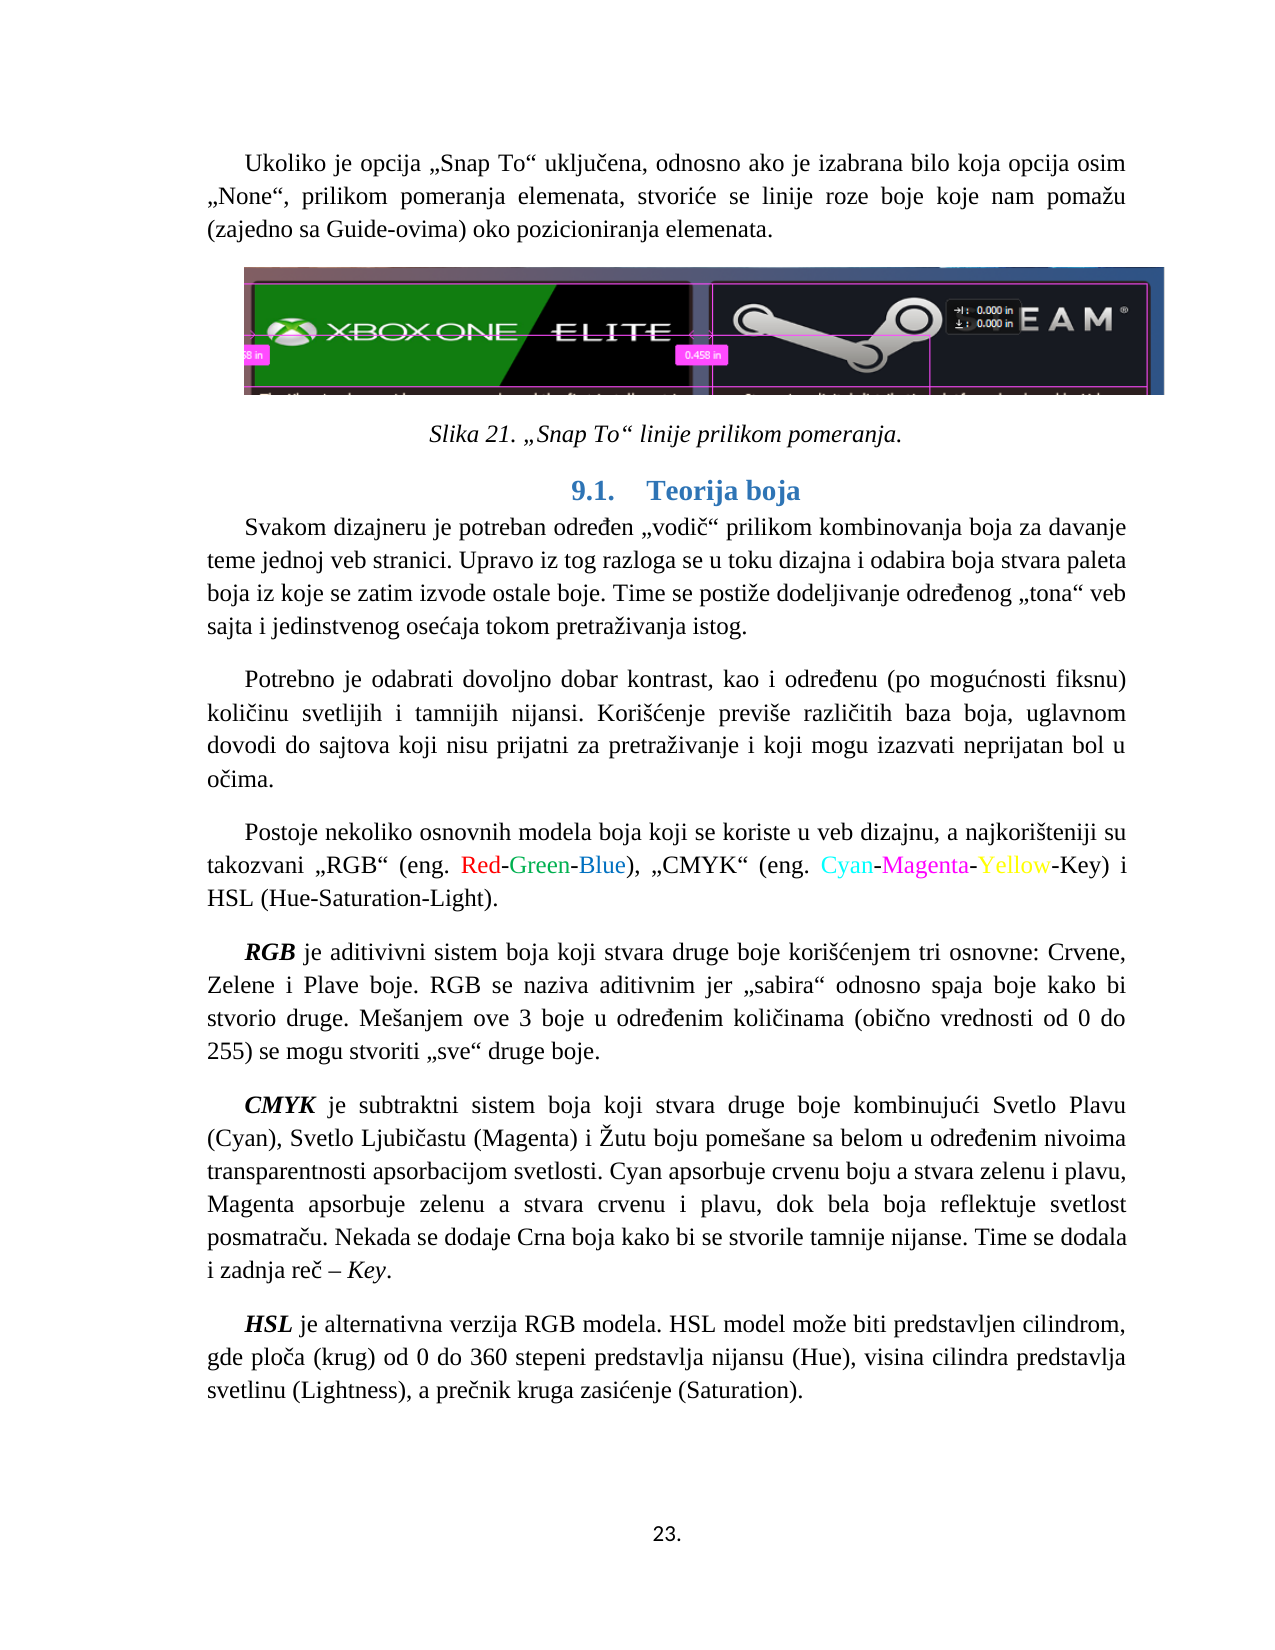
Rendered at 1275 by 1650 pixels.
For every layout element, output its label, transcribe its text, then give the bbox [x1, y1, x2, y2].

text Ukoliko je opcija „Snap To“ uključena, odnosno ako je izabrana bilo koja opcija osim „None“, prilikom pomeranja elemenata, stvoriće se linije roze boje koje nam pomažu (zajedno sa Guide-ovima) oko pozicioniranja elemenata. [207, 148, 1127, 242]
text HSL je alternativna verzija RGB modela. HSL model može biti predstavljen cilindrom, gde ploča (krug) od 0 do 360 stepeni predstavlja nijansu (Hue), visina cilindra predstavlja svetlinu (Lightness), a prečnik kruga zasićenje (Saturation). [207, 1309, 1127, 1404]
text Postoje nekoliko osnovnih modela boja koji se koriste u veb dizajnu, a najkorišteniji su takozvani „RGB“ (eng. Red-Green-Blue), „CMYK“ (eng. Cyan-Magenta-Yellow-Key) i HSL (Hue-Saturation-Light). [207, 817, 1127, 912]
text Potrebno je odabrati dovoljno dobar kontrast, kao i određenu (po mogućnosti fiksnu) količinu svetlijih i tamnijih nijansi. Korišćenje previše različitih baza boja, uglavnom dovodi do sajtova koji nisu prijatni za pretraživanje i koji mogu izazvati neprijatan bol u očima. [207, 664, 1127, 792]
text Slika 21. „Snap To“ linije prilikom pomeranja. [207, 419, 1127, 448]
text CMYK je subtraktni sistem boja koji stvara druge boje kombinujući Svetlo Plavu (Cyan), Svetlo Ljubičastu (Magenta) i Žutu boju pomešane sa belom u određenim nivoima transparentnosti apsorbacijom svetlosti. Cyan apsorbuje crvenu boju a stvara zelenu i plavu, Magenta apsorbuje zelenu a stvara crvenu i plavu, dok bela boja reflektuje svetlost posmatraču. Nekada se dodaje Crna boja kako bi se stvorile tamnije nijanse. Time se dodala i zadnja reč – Key. [207, 1090, 1127, 1284]
text Svakom dizajneru je potreban određen „vodič“ prilikom kombinovanja boja za davanje teme jednoj veb stranici. Upravo iz tog razloga se u toku dizajna i odabira boja stvara paleta boja iz koje se zatim izvode ostale boje. Time se postiže dodeljivanje određenog „tona“ veb sajta i jedinstvenog osećaja tokom pretraživanja istog. [207, 512, 1127, 639]
text RGB je aditivivni sistem boja koji stvara druge boje korišćenjem tri osnovne: Crvene, Zelene i Plave boje. RGB se naziva aditivnim jer „sabira“ odnosno spaja boje kako bi stvorio druge. Mešanjem ove 3 boje u određenim količinama (obično vrednosti od 0 do 255) se mogu stvoriti „sve“ druge boje. [207, 937, 1127, 1065]
subtitle Teorija boja [244, 473, 1127, 507]
picture [244, 267, 1165, 395]
